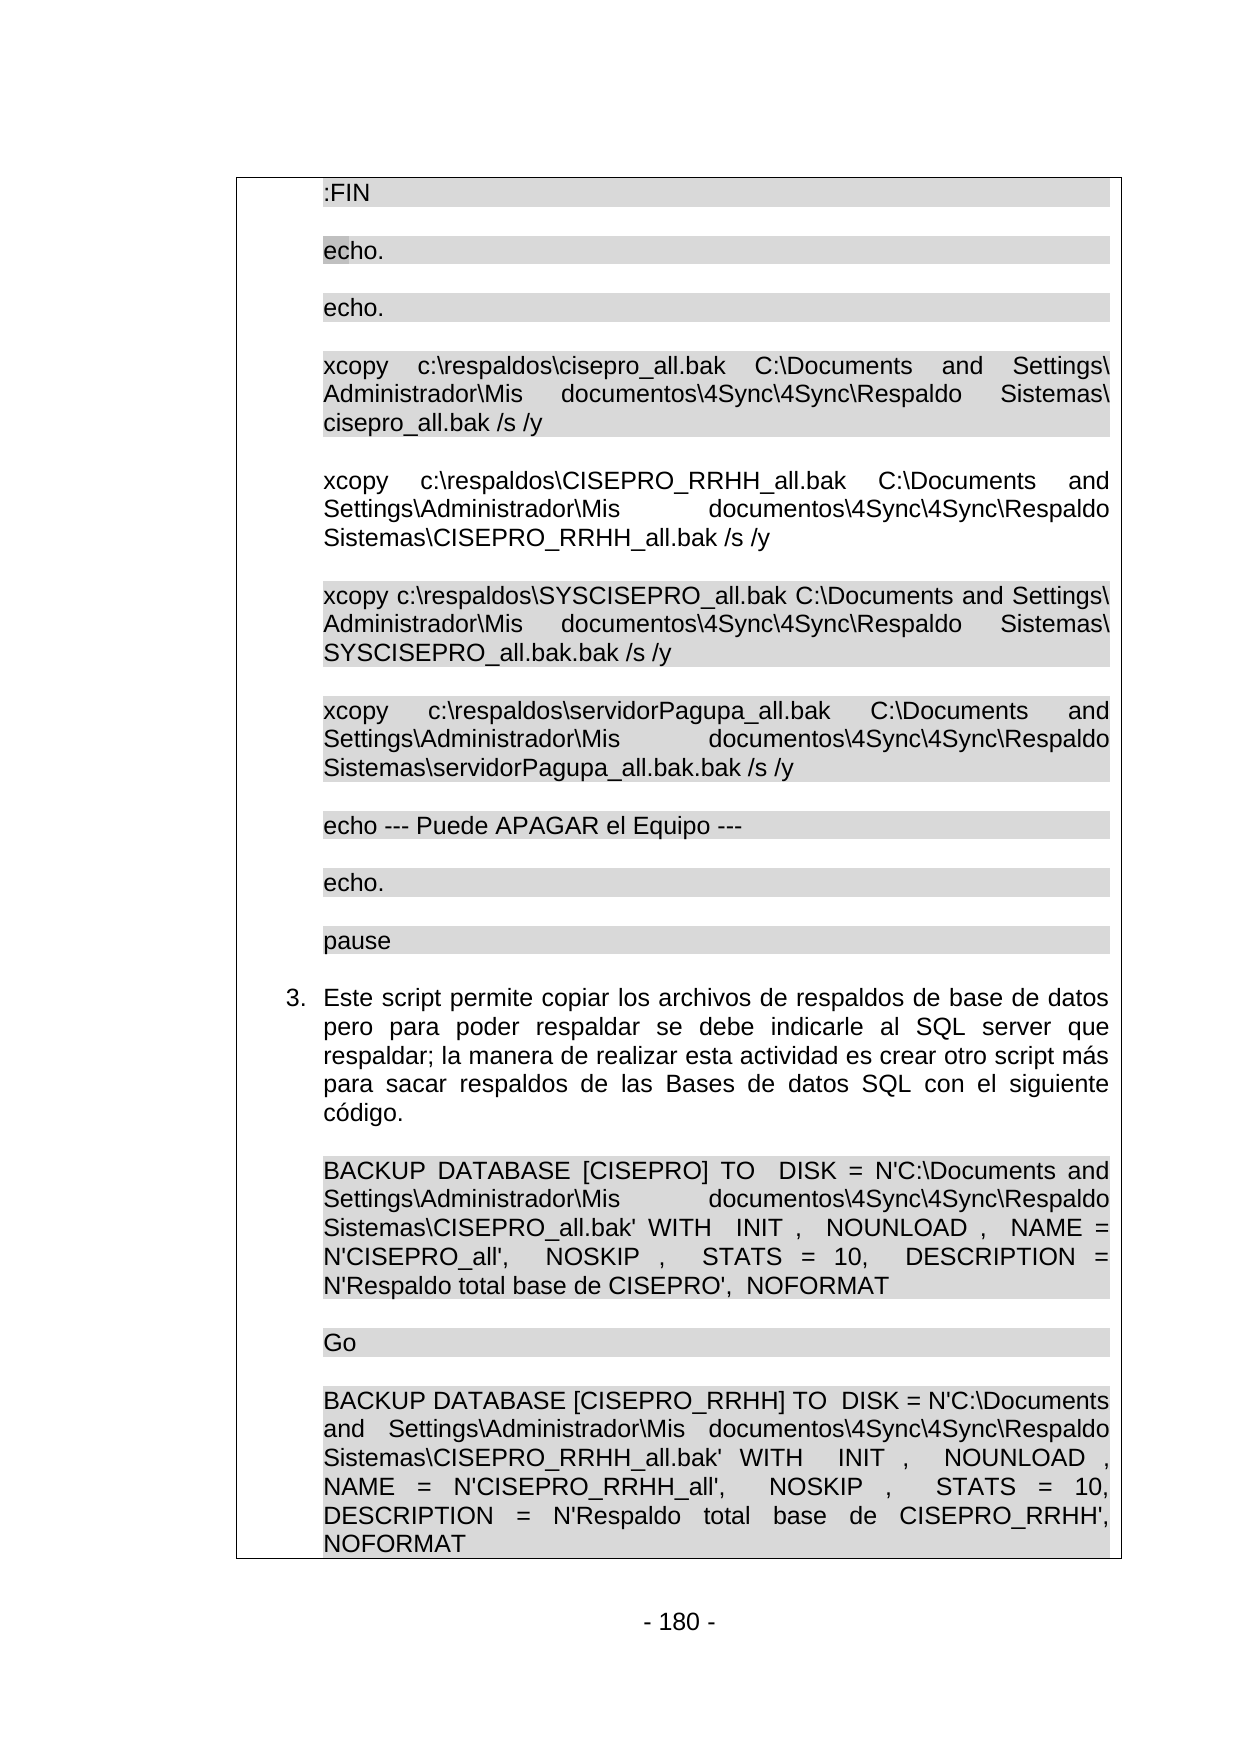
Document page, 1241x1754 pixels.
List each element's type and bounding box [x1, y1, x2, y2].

table_cell [237, 178, 1121, 1558]
